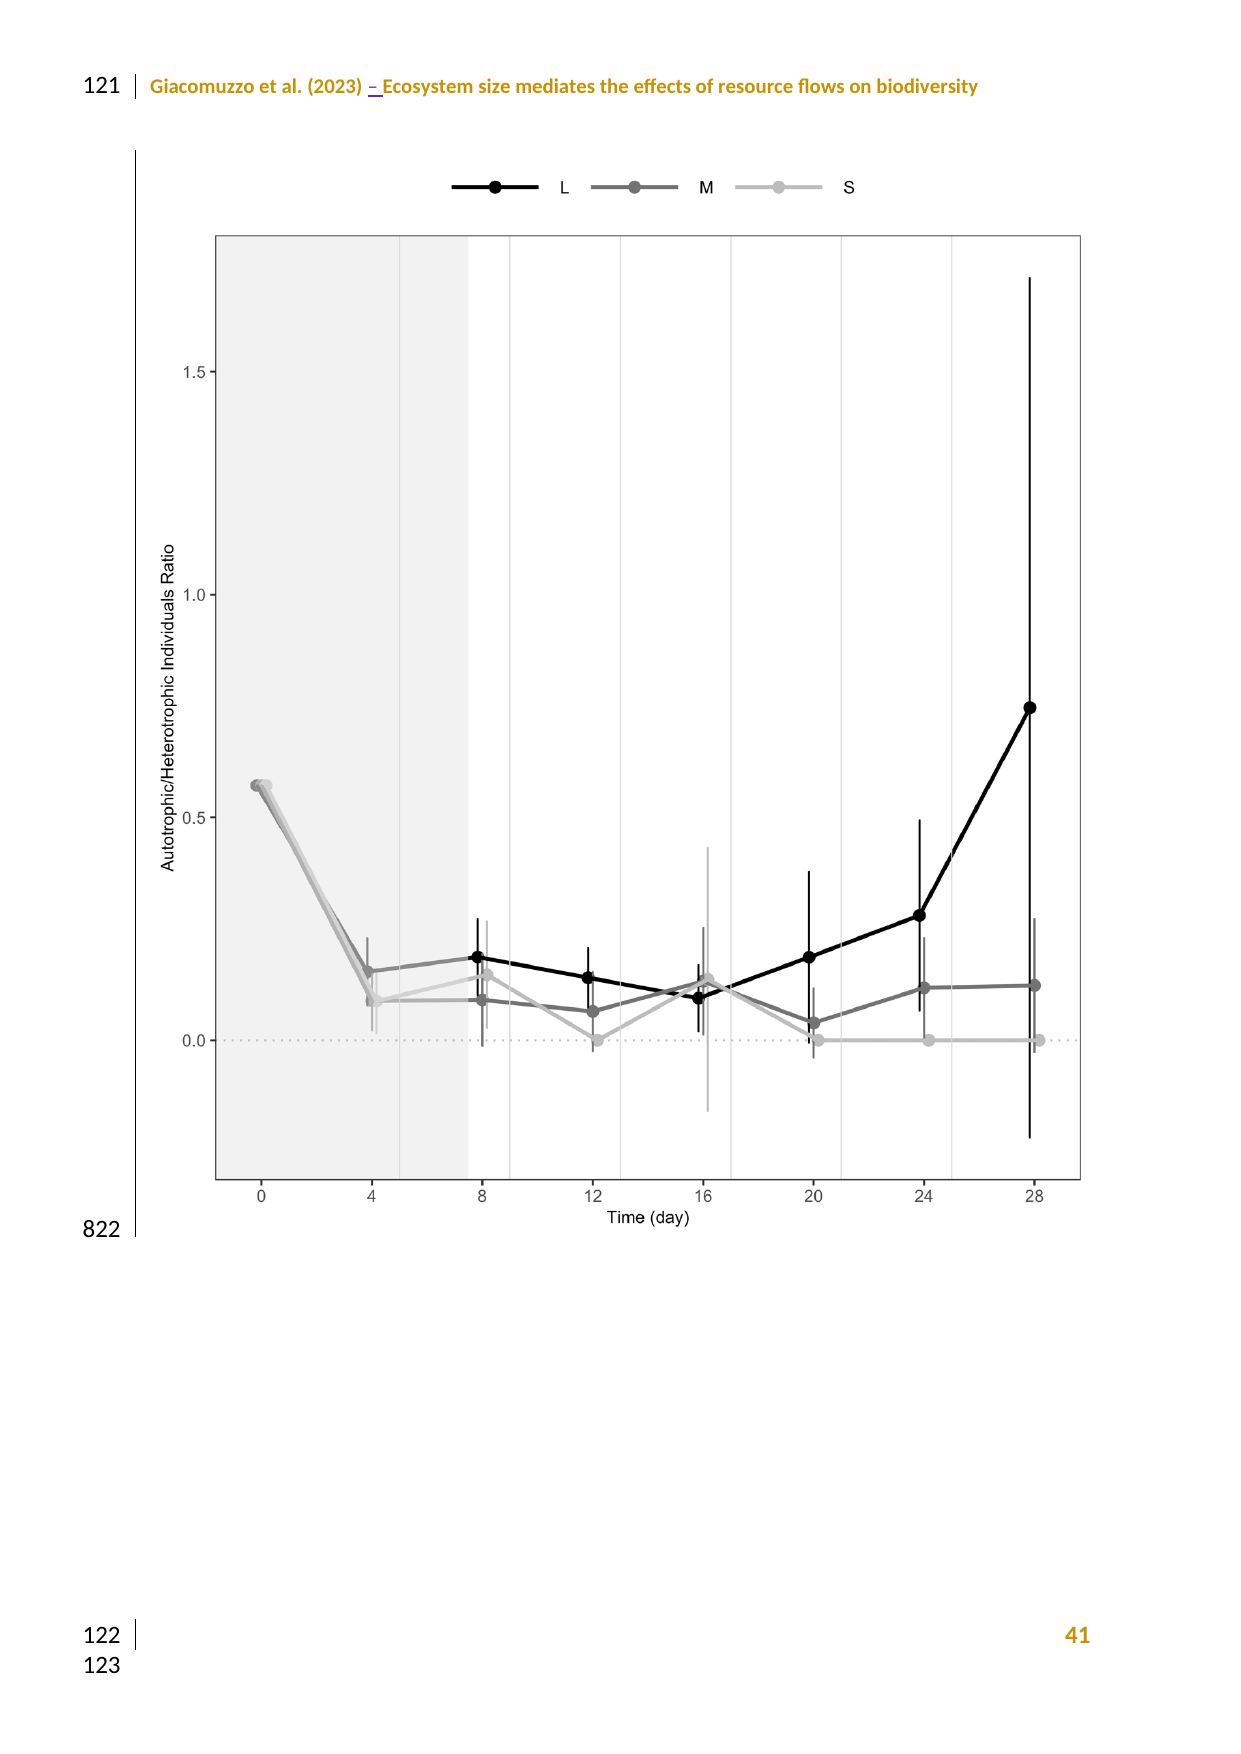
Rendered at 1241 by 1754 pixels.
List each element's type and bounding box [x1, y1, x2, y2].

picture [150, 150, 1091, 1237]
